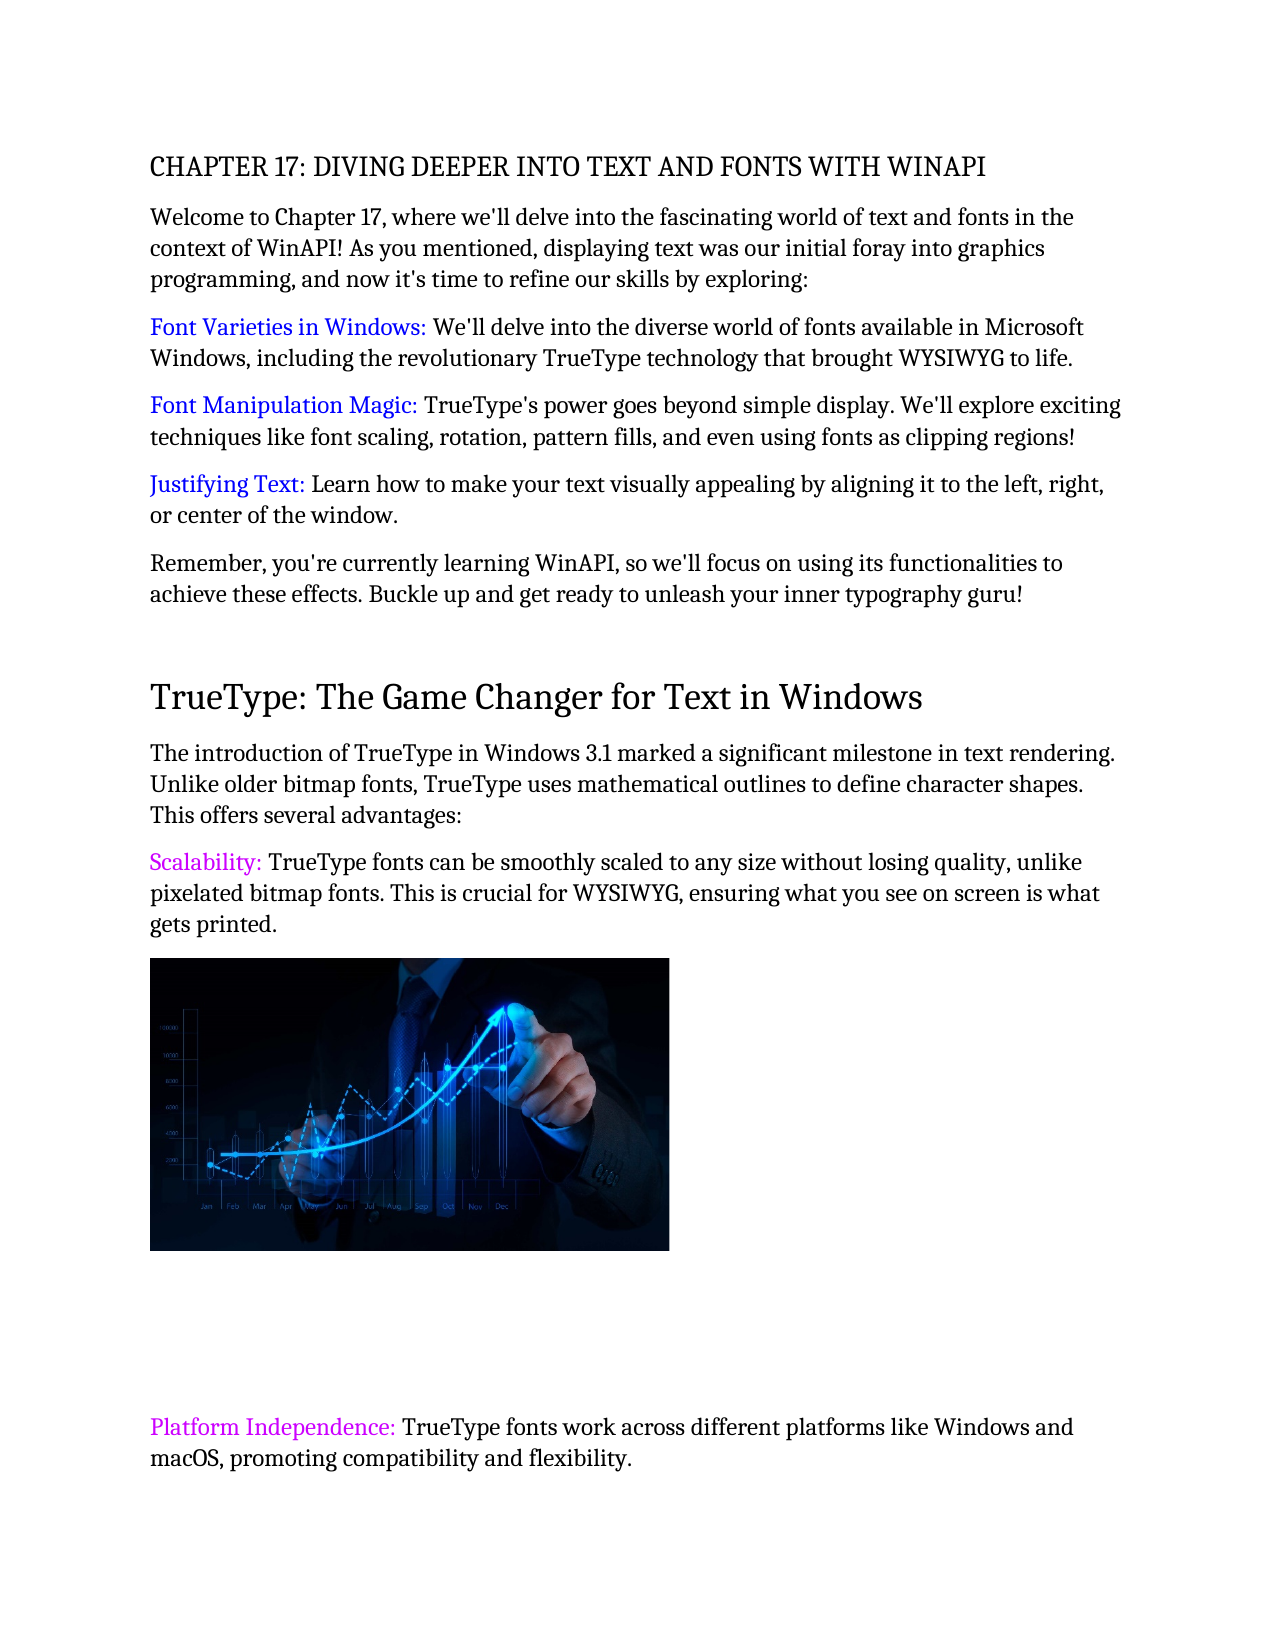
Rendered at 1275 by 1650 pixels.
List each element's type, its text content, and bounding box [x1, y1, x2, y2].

picture [150, 958, 670, 1251]
text CHAPTER 17: DIVING DEEPER INTO TEXT AND FONTS WITH WINAPI [150, 150, 1125, 183]
text Font Varieties in Windows: We'll delve into the diverse world of fonts available in Microsoft Windows, including the revolutionary TrueType technology that brought WYSIWYG to life. [150, 313, 1125, 372]
text TrueType: The Game Changer for Text in Windows [150, 675, 1125, 718]
text The introduction of TrueType in Windows 3.1 marked a significant milestone in text rendering. Unlike older bitmap fonts, TrueType uses mathematical outlines to define character shapes. This offers several advantages: [150, 738, 1125, 829]
text Scalability: TrueType fonts can be smoothly scaled to any size without losing quality, unlike pixelated bitmap fonts. This is crucial for WYSIWYG, ensuring what you see on screen is what gets printed. [150, 848, 1125, 939]
text Platform Independence: TrueType fonts work across different platforms like Windows and macOS, promoting compatibility and flexibility. [150, 1412, 1125, 1472]
text Font Manipulation Magic: TrueType's power goes beyond simple display. We'll explore exciting techniques like font scaling, rotation, pattern fills, and even using fonts as clipping regions! [150, 391, 1125, 451]
text Justifying Text: Learn how to make your text visually appealing by aligning it to the left, right, or center of the window. [150, 470, 1125, 530]
text Welcome to Chapter 17, where we'll delve into the fascinating world of text and fonts in the context of WinAPI! As you mentioned, displaying text was our initial foray into graphics programming, and now it's time to refine our skills by exploring: [150, 203, 1125, 294]
text Remember, you're currently learning WinAPI, so we'll focus on using its functionalities to achieve these effects. Buckle up and get ready to unleash your inner typography guru! [150, 549, 1125, 609]
